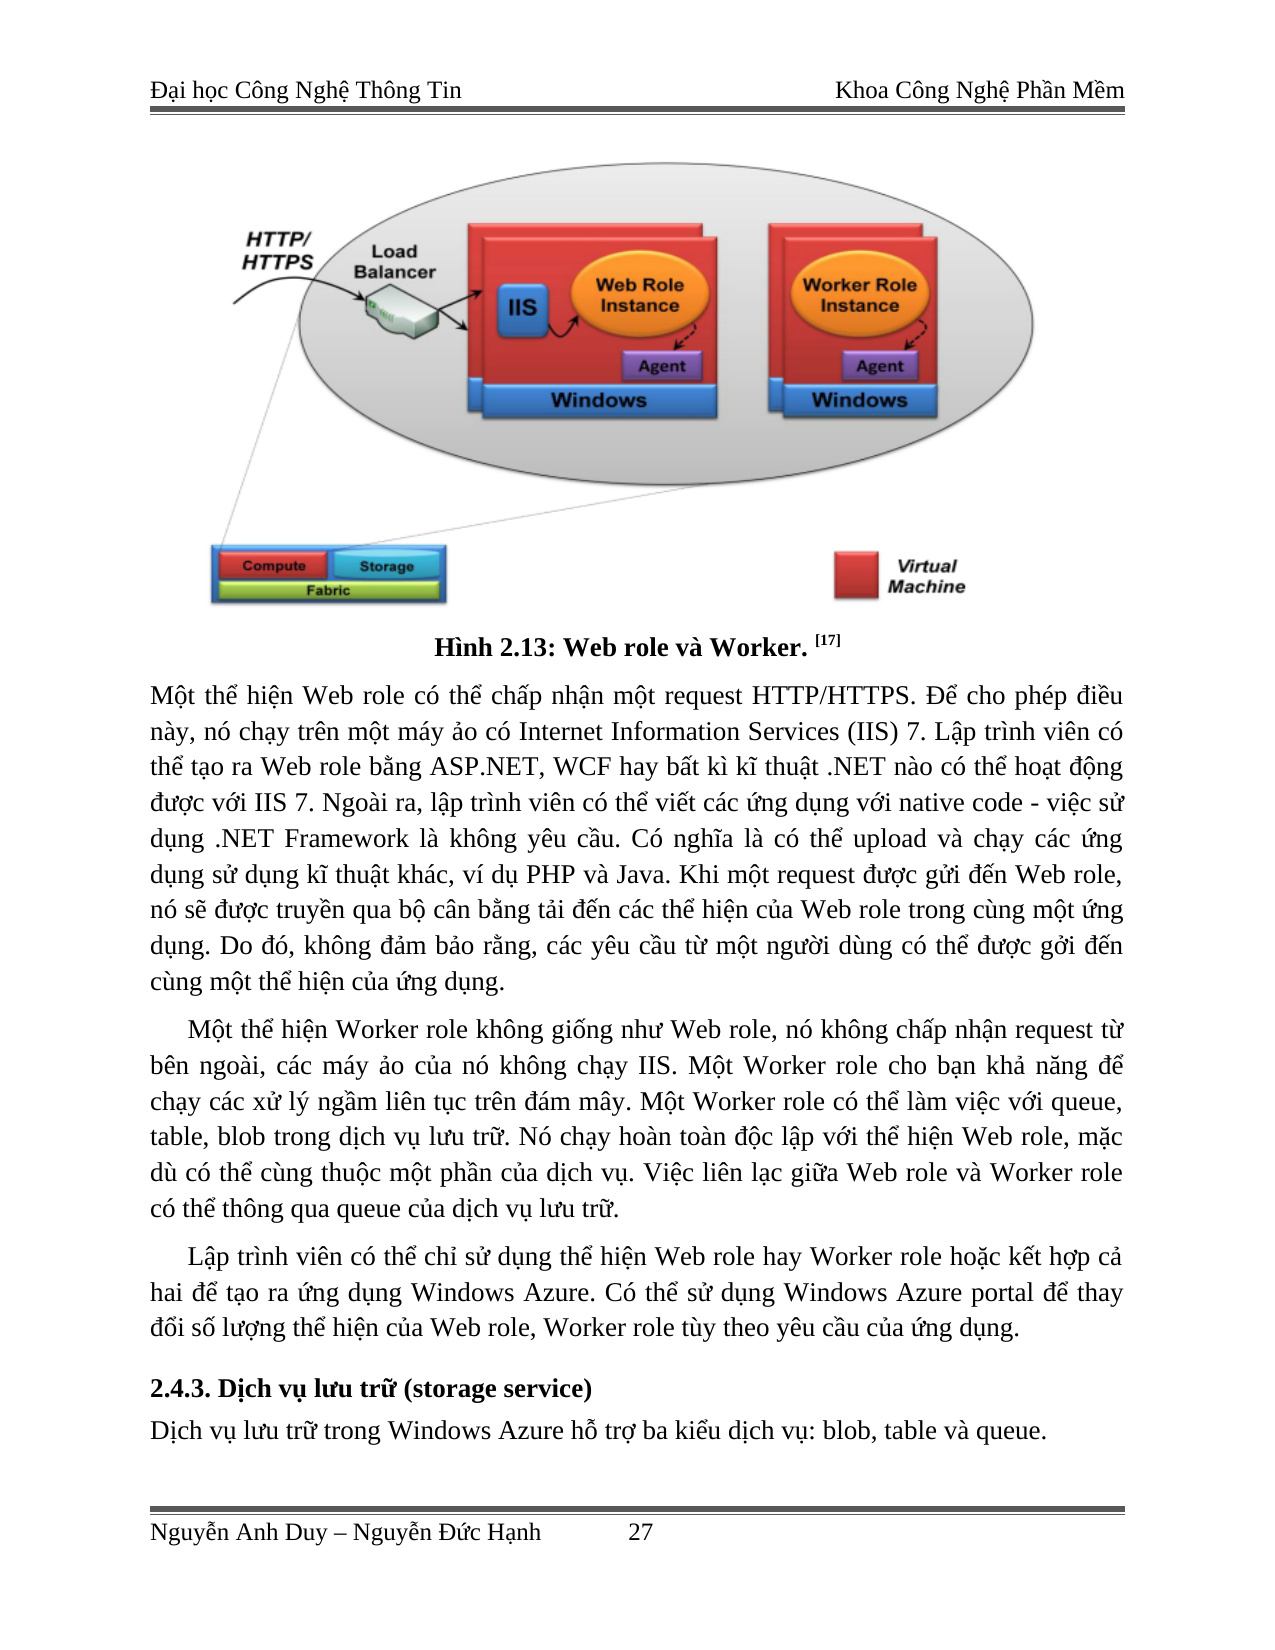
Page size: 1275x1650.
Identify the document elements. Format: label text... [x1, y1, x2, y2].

text Lập trình viên có thể chỉ sử dụng thể hiện Web role hay Worker role hoặc kết hợp cả hai để tạo ra ứng dụng Windows Azure. Có thể sử dụng Windows Azure portal để thay đổi số lượng thể hiện của Web role, Worker role tùy theo yêu cầu của ứng dụng. [150, 1240, 1125, 1343]
text Một thể hiện Worker role không giống như Web role, nó không chấp nhận request từ bên ngoài, các máy ảo của nó không chạy IIS. Một Worker role cho bạn khả năng để chạy các xử lý ngầm liên tục trên đám mây. Một Worker role có thể làm việc với queue, table, blob trong dịch vụ lưu trữ. Nó chạy hoàn toàn độc lập với thể hiện Web role, mặc dù có thể cùng thuộc một phần của dịch vụ. Việc liên lạc giữa Web role và Worker role có thể thông qua queue của dịch vụ lưu trữ. [150, 1013, 1125, 1223]
picture [203, 150, 1072, 614]
text Hình 2.13: Web role và Worker. [17] [150, 631, 1125, 662]
text Một thể hiện Web role có thể chấp nhận một request HTTP/HTTPS. Để cho phép điều này, nó chạy trên một máy ảo có Internet Information Services (IIS) 7. Lập trình viên có thể tạo ra Web role bằng ASP.NET, WCF hay bất kì kĩ thuật .NET nào có thể hoạt động được với IIS 7. Ngoài ra, lập trình viên có thể viết các ứng dụng với native code - việc sử dụng .NET Framework là không yêu cầu. Có nghĩa là có thể upload và chạy các ứng dụng sử dụng kĩ thuật khác, ví dụ PHP và Java. Khi một request được gửi đến Web role, nó sẽ được truyền qua bộ cân bằng tải đến các thể hiện của Web role trong cùng một ứng dụng. Do đó, không đảm bảo rằng, các yêu cầu từ một người dùng có thể được gởi đến cùng một thể hiện của ứng dụng. [150, 679, 1125, 996]
text Dịch vụ lưu trữ trong Windows Azure hỗ trợ ba kiểu dịch vụ: blob, table và queue. [150, 1414, 1125, 1445]
subtitle 2.4.3. Dịch vụ lưu trữ (storage service) [150, 1372, 1125, 1403]
